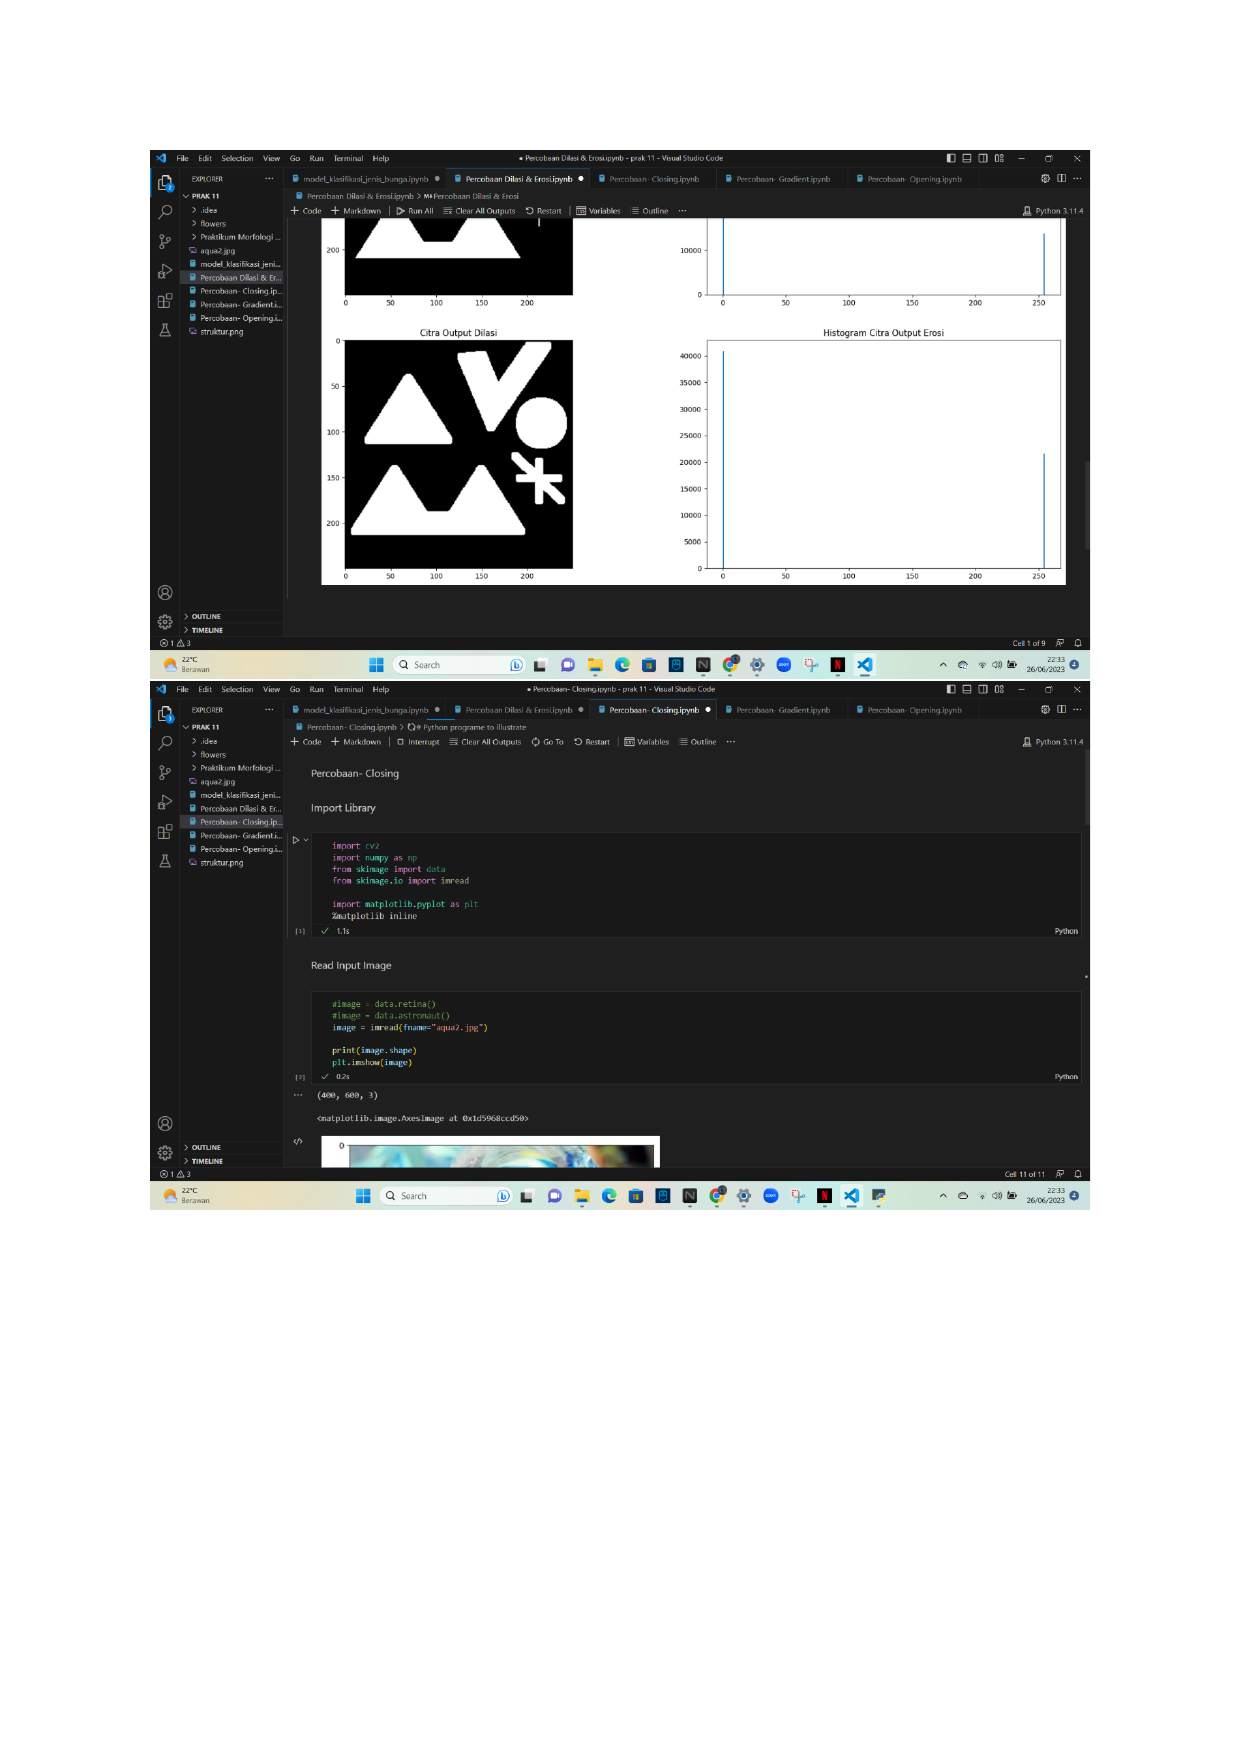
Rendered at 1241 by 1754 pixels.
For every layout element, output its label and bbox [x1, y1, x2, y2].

picture [150, 681, 1091, 1210]
picture [150, 150, 1091, 679]
